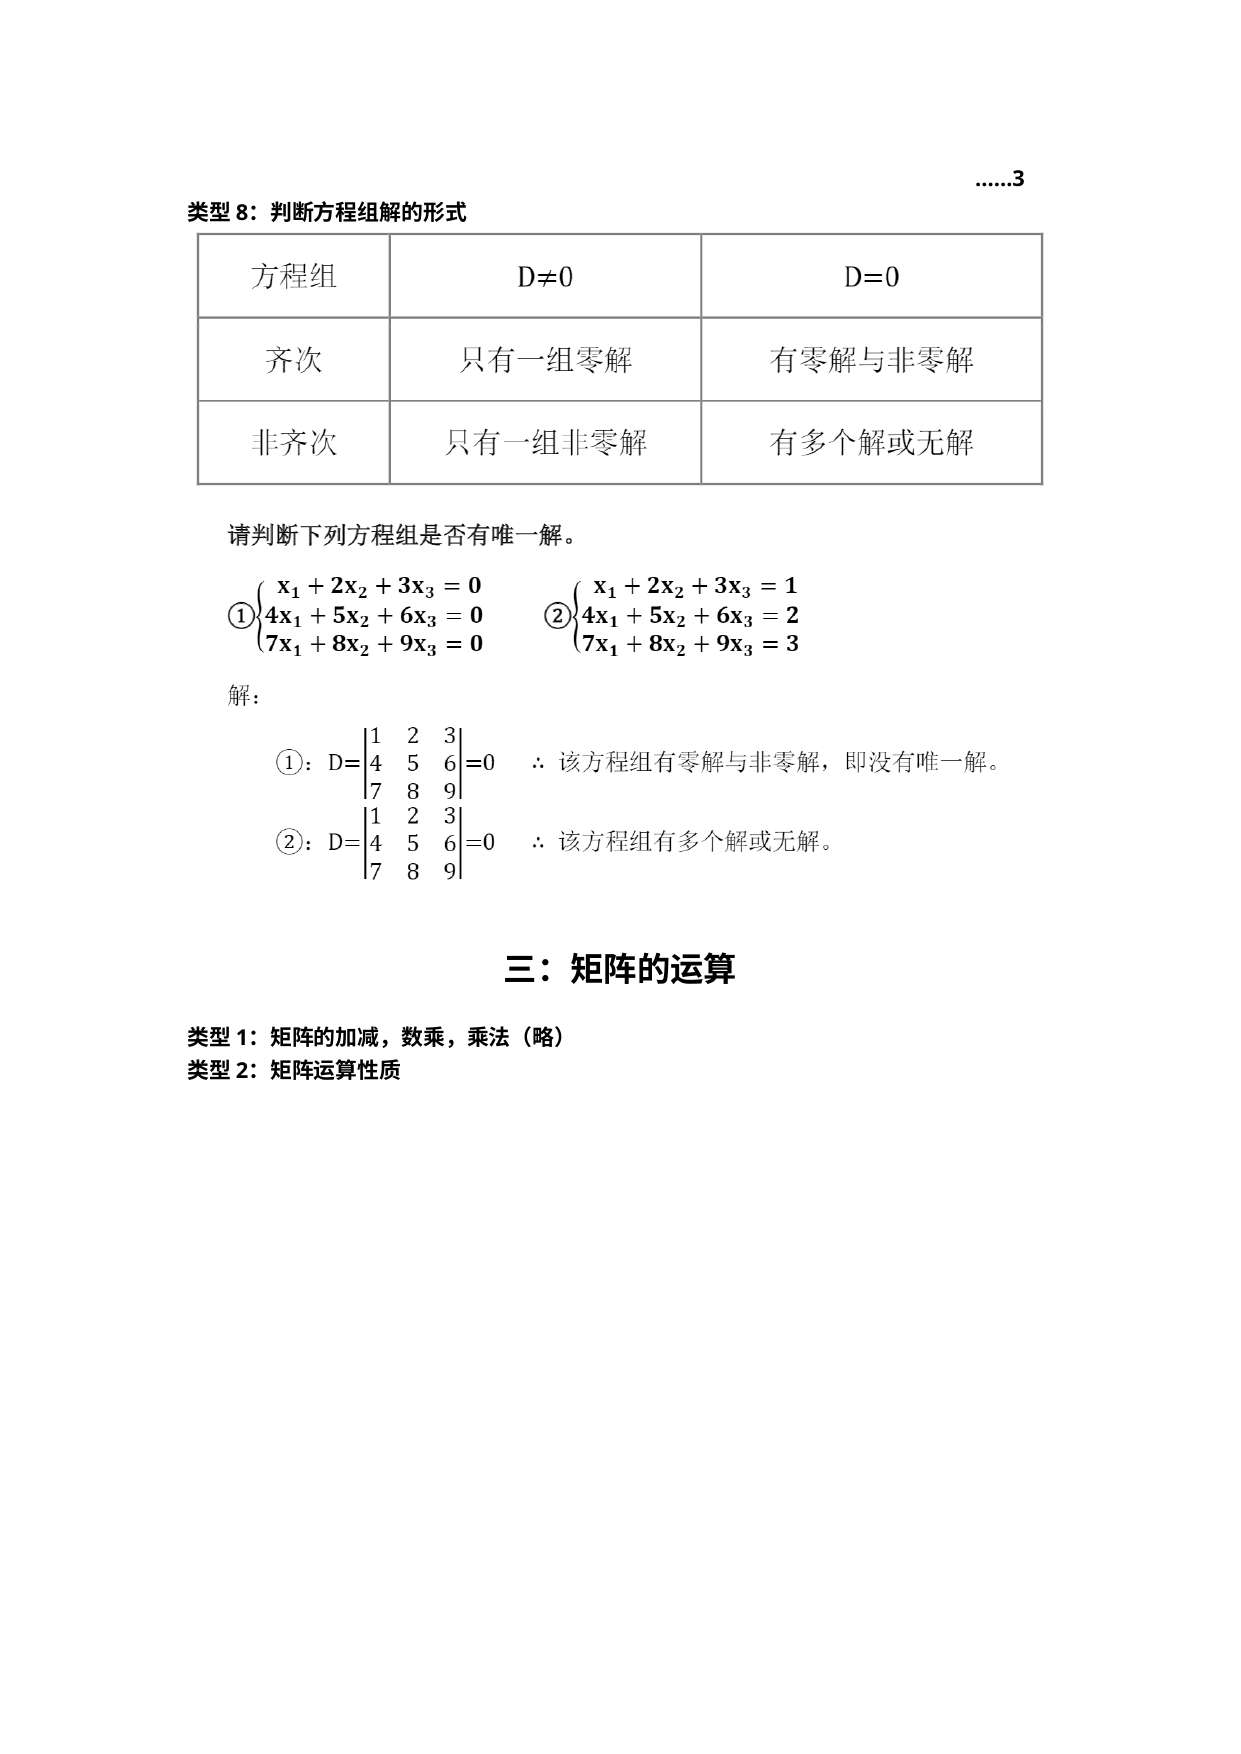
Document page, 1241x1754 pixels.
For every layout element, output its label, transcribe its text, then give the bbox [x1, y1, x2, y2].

text 类型8：判断方程组解的形式 [187, 194, 1053, 227]
picture [187, 519, 1053, 889]
text 类型1：矩阵的加减，数乘，乘法（略） [187, 1020, 1053, 1053]
subtitle 三：矩阵的运算 [187, 934, 1053, 999]
text 类型2：矩阵运算性质 [187, 1053, 1053, 1085]
picture [187, 227, 1053, 496]
text ……3 [187, 162, 1053, 194]
